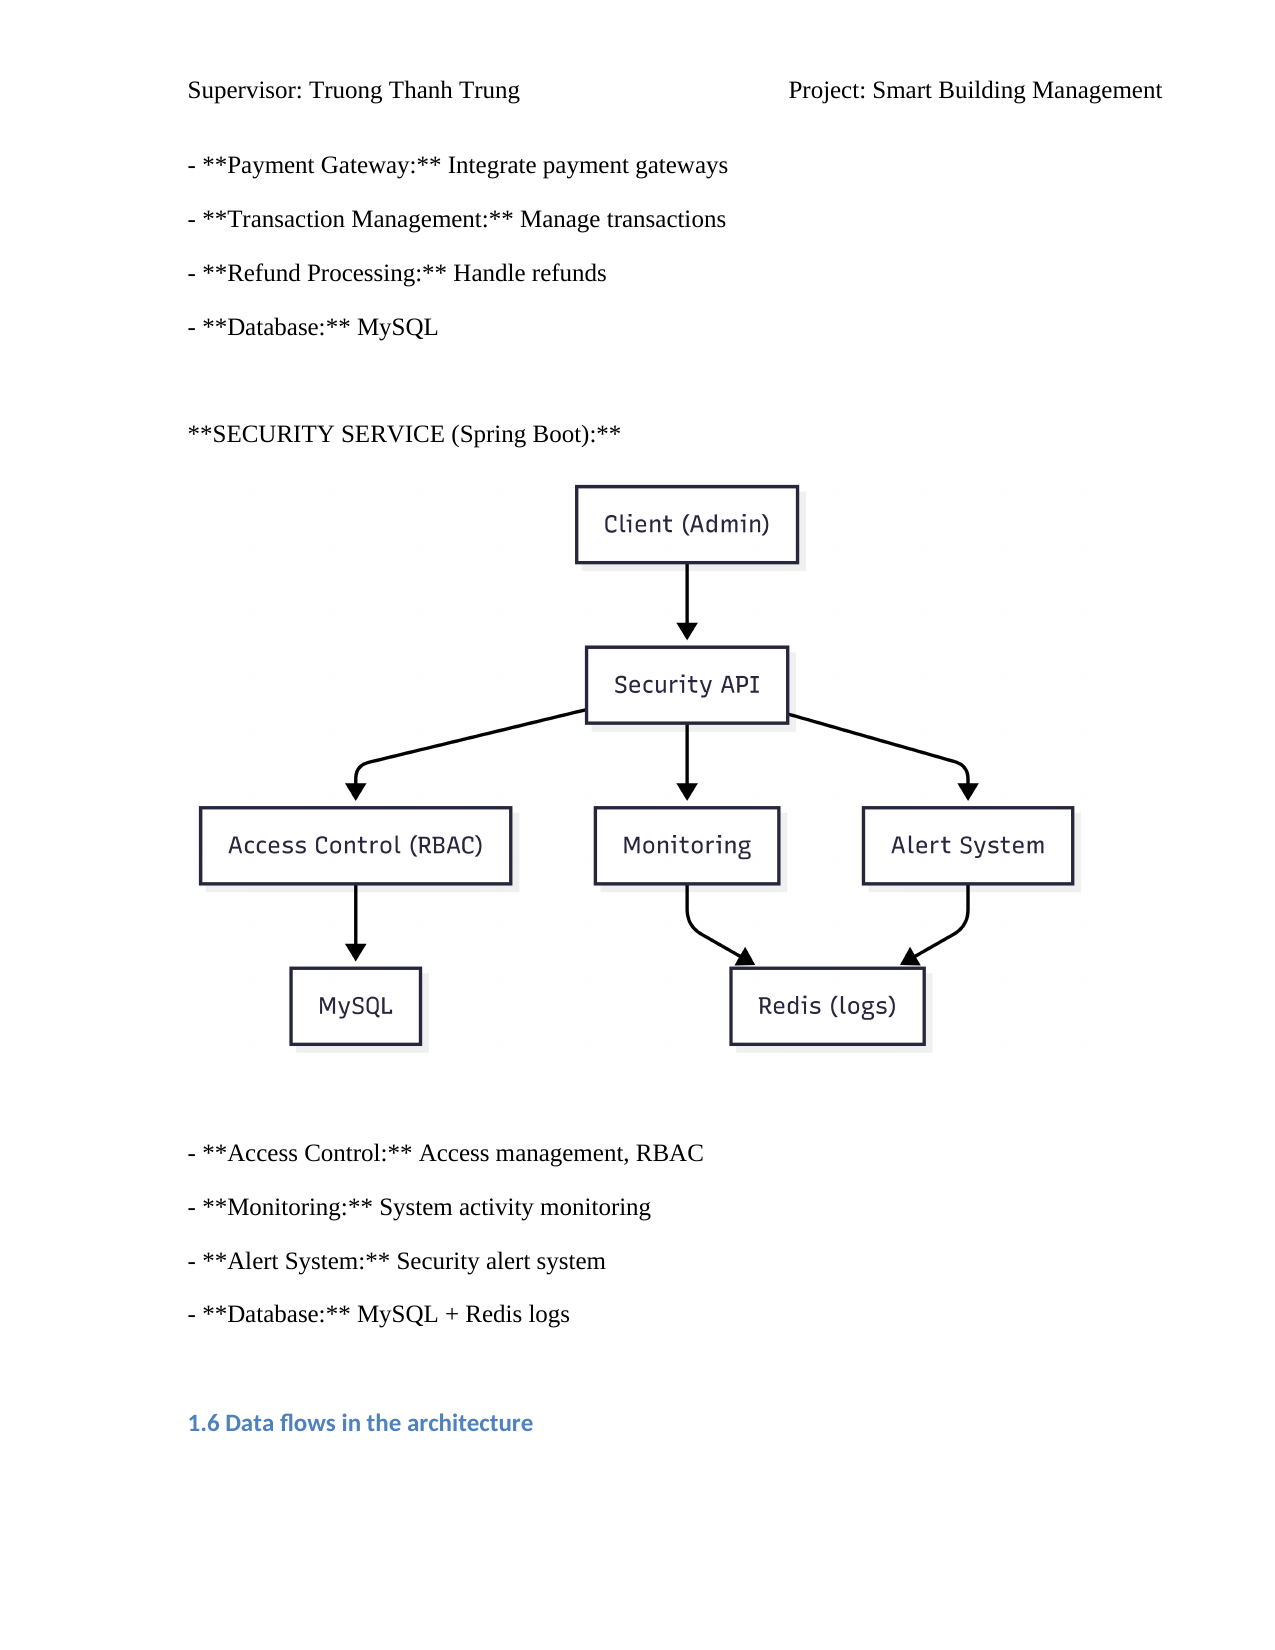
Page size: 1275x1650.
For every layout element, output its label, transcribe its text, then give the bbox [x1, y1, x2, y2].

text - **Transaction Management:** Manage transactions [187, 204, 1087, 233]
subtitle 1.6 Data flows in the architecture [187, 1407, 1087, 1438]
text - **Refund Processing:** Handle refunds [187, 258, 1087, 286]
text - **Database:** MySQL [187, 312, 1087, 340]
text - **Access Control:** Access management, RBAC [187, 1138, 1087, 1167]
text **SECURITY SERVICE (Spring Boot):** [187, 419, 1087, 448]
picture [187, 473, 1088, 1059]
text - **Monitoring:** System activity monitoring [187, 1192, 1087, 1221]
text - **Alert System:** Security alert system [187, 1246, 1087, 1274]
text - **Database:** MySQL + Redis logs [187, 1299, 1087, 1328]
text - **Payment Gateway:** Integrate payment gateways [187, 150, 1087, 179]
